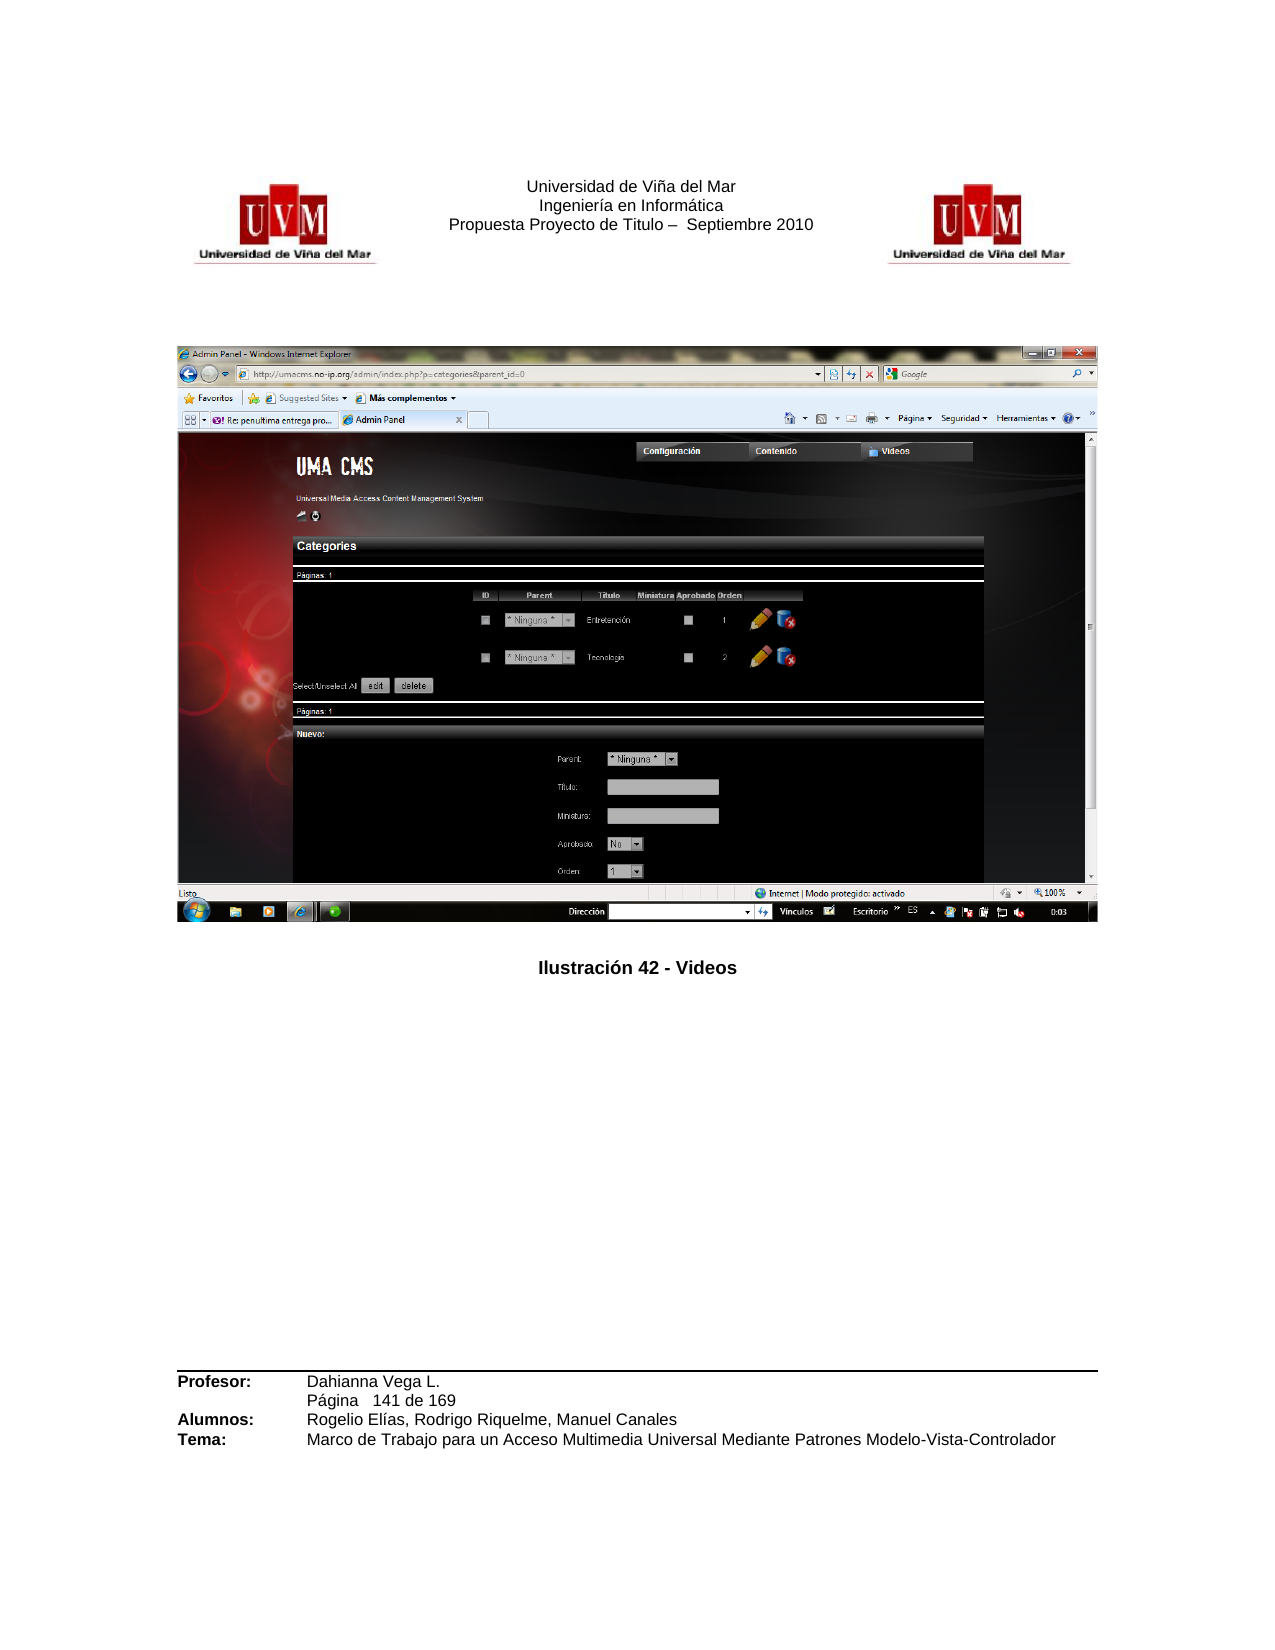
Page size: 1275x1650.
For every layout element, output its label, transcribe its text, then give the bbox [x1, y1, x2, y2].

picture [177, 346, 1098, 922]
picture [871, 176, 1084, 267]
picture [177, 176, 390, 267]
text Ilustración 42 - Videos [177, 957, 1098, 978]
